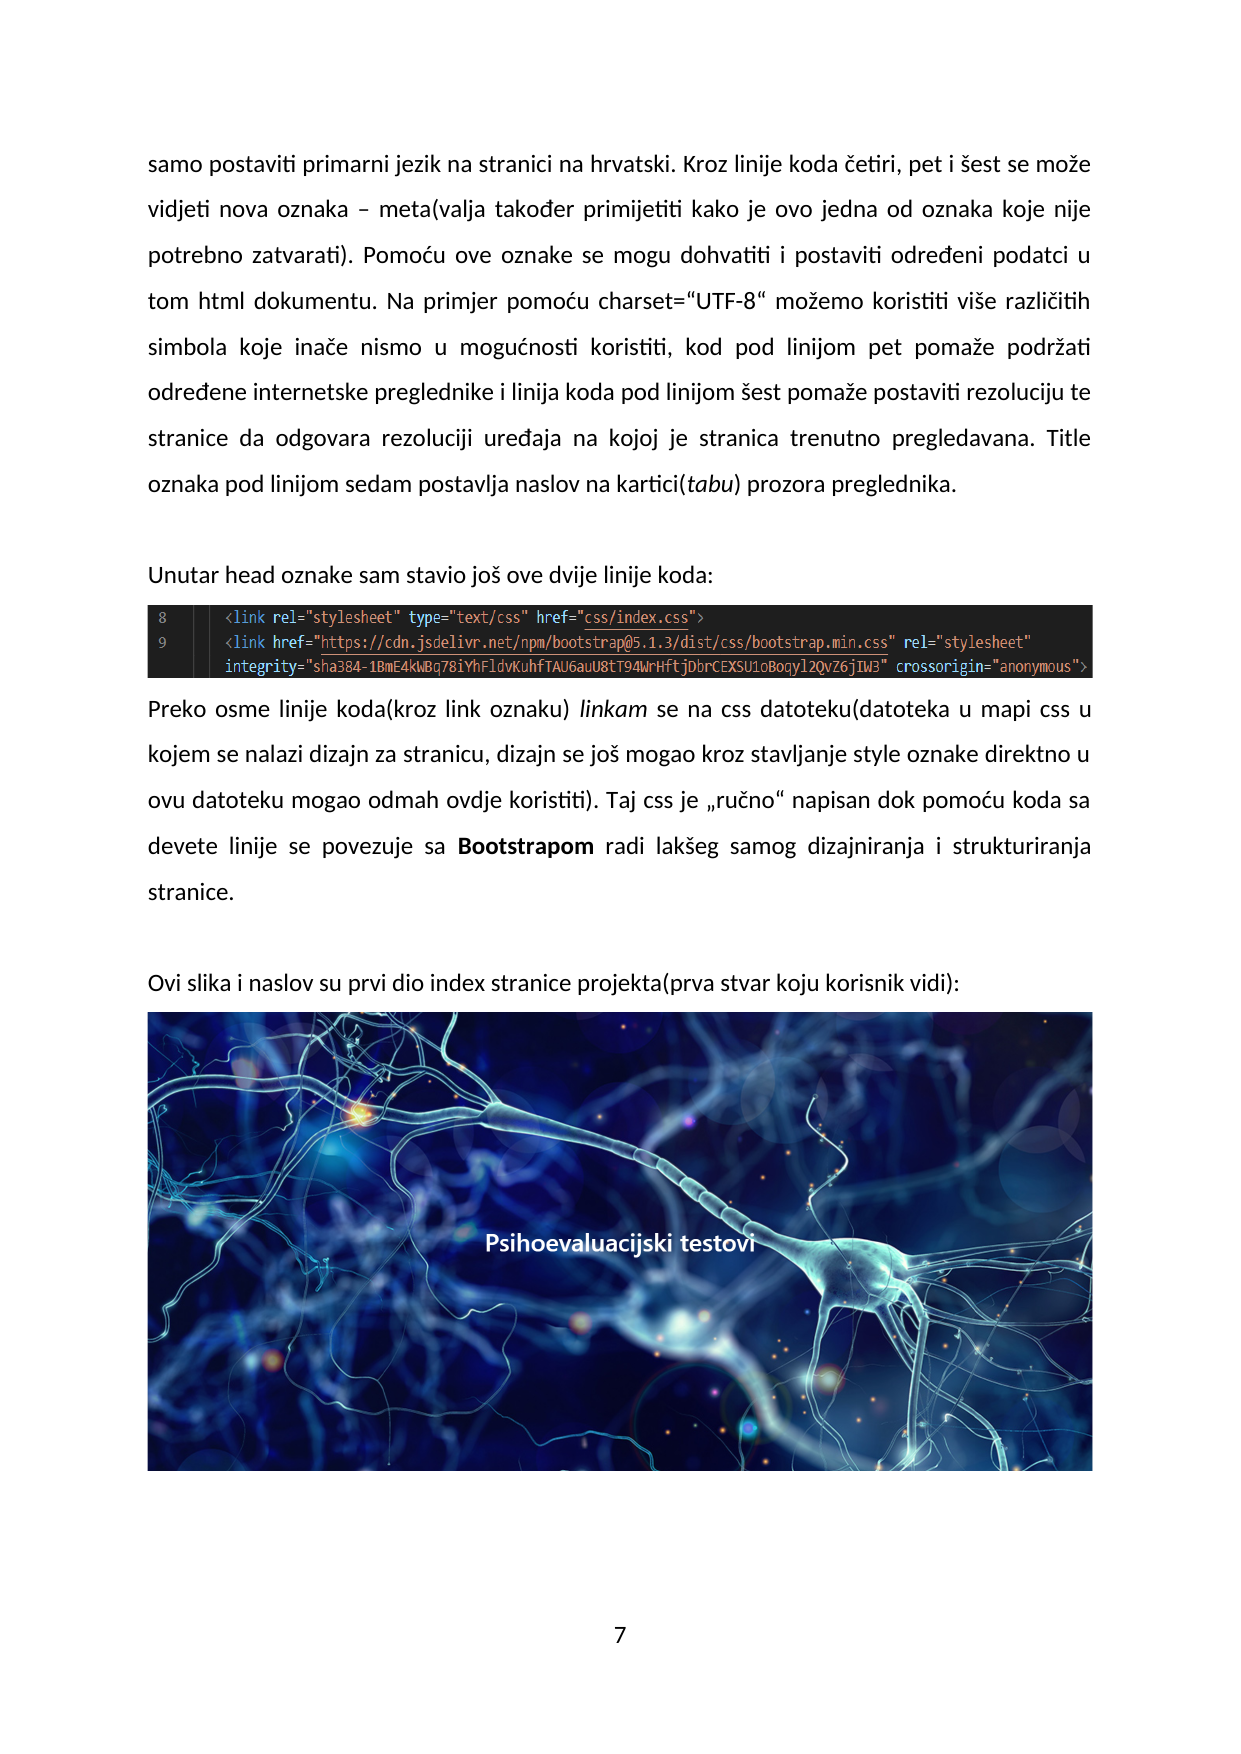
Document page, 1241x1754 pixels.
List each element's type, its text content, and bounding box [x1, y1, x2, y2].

picture [147, 1012, 1093, 1471]
text Preko osme linije koda(kroz link oznaku) linkam se na css datoteku(datoteka u mapi css u kojem se nalazi dizajn za stranicu, dizajn se još mogao kroz stavljanje style oznake direktno u ovu datoteku mogao odmah ovdje koristiti). Taj css je „ručno“ napisan dok pomoću koda sa devete linije se povezuje sa Bootstrapom radi lakšeg samog dizajniranja i strukturiranja stranice. [148, 693, 1092, 906]
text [148, 148, 1092, 498]
text Ovi slika i naslov su prvi dio index stranice projekta(prva stvar koju korisnik vidi): [148, 967, 1092, 998]
text Unutar head oznake sam stavio još ove dvije linije koda: [148, 559, 1092, 590]
picture [147, 605, 1093, 678]
